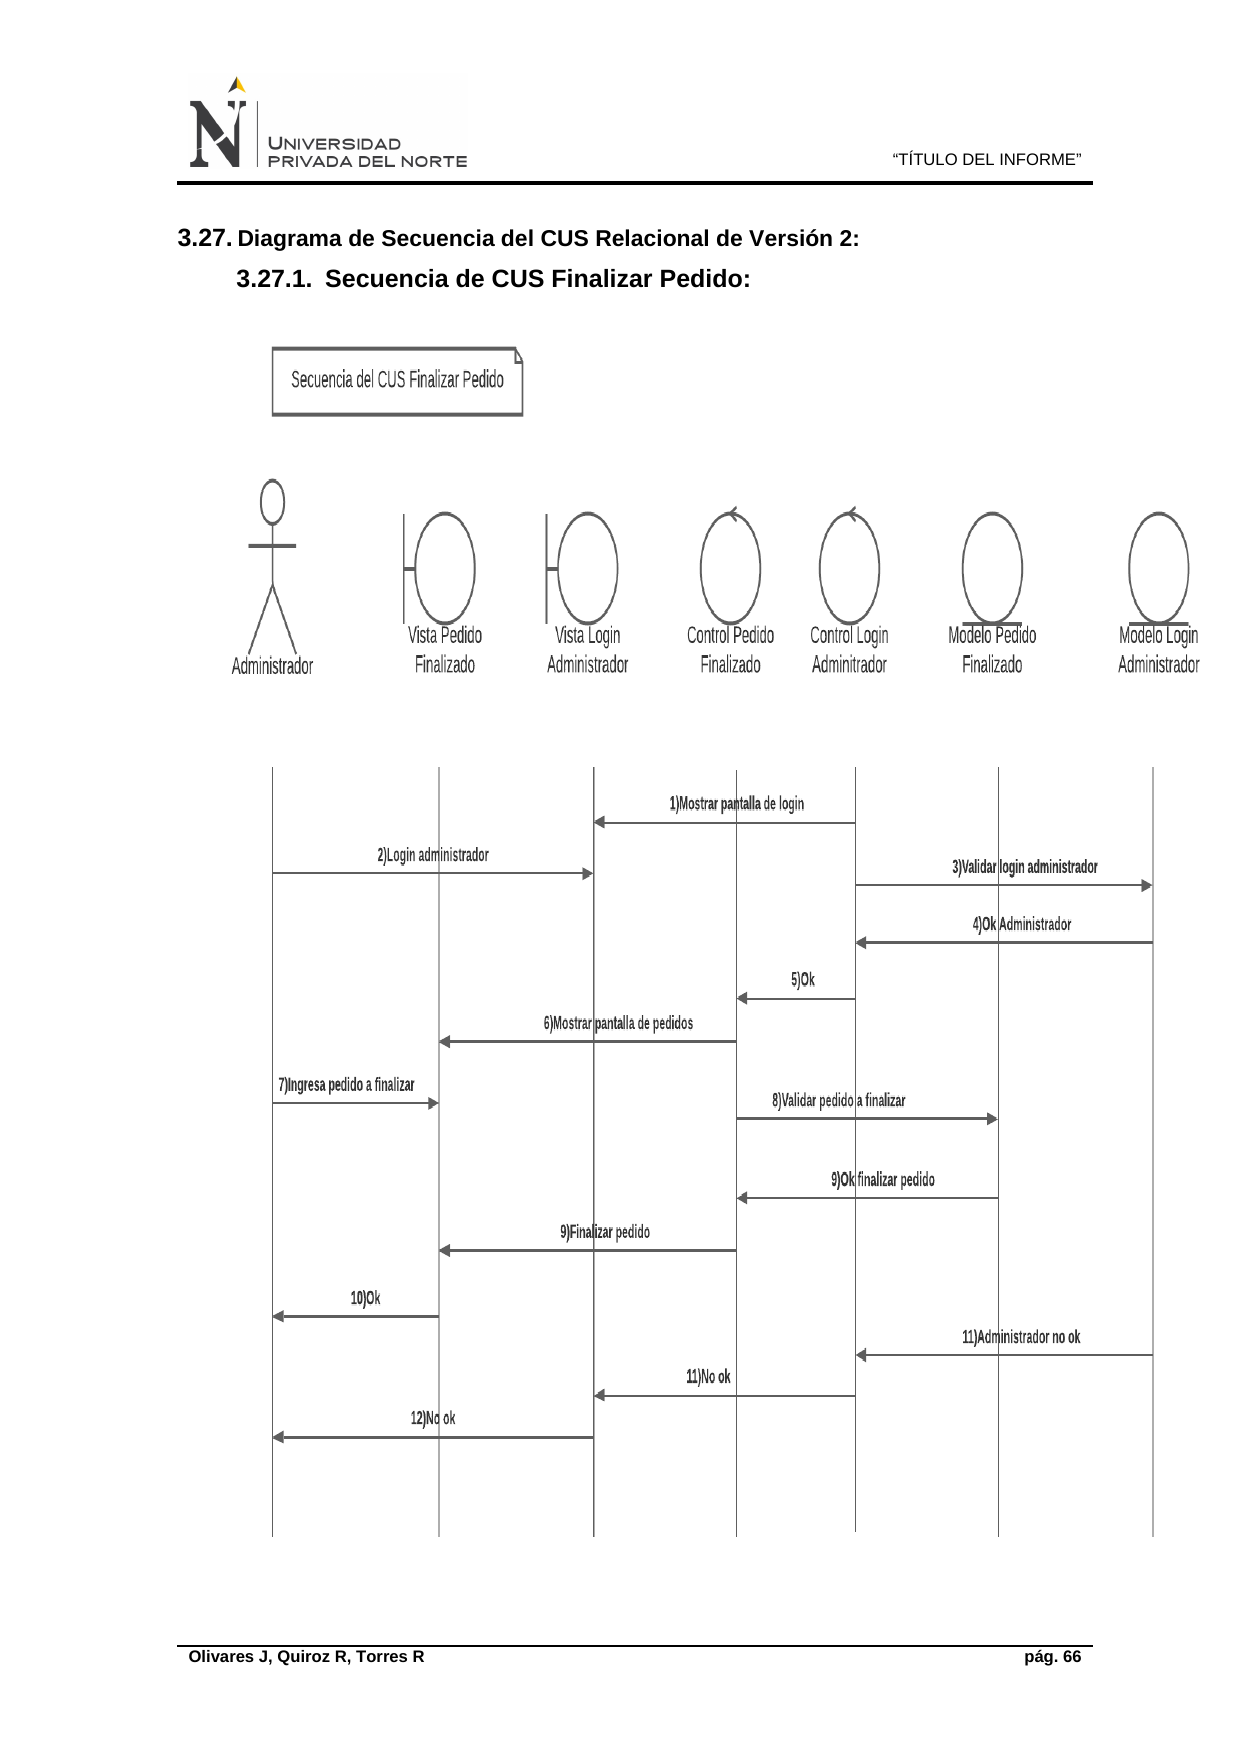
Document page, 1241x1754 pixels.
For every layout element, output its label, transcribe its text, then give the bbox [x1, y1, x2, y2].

subtitle Diagrama de Secuencia del CUS Relacional de Versión 2: [177, 223, 1092, 252]
picture [177, 305, 1235, 1581]
picture [188, 73, 469, 169]
subtitle Secuencia de CUS Finalizar Pedido: [236, 264, 1092, 293]
